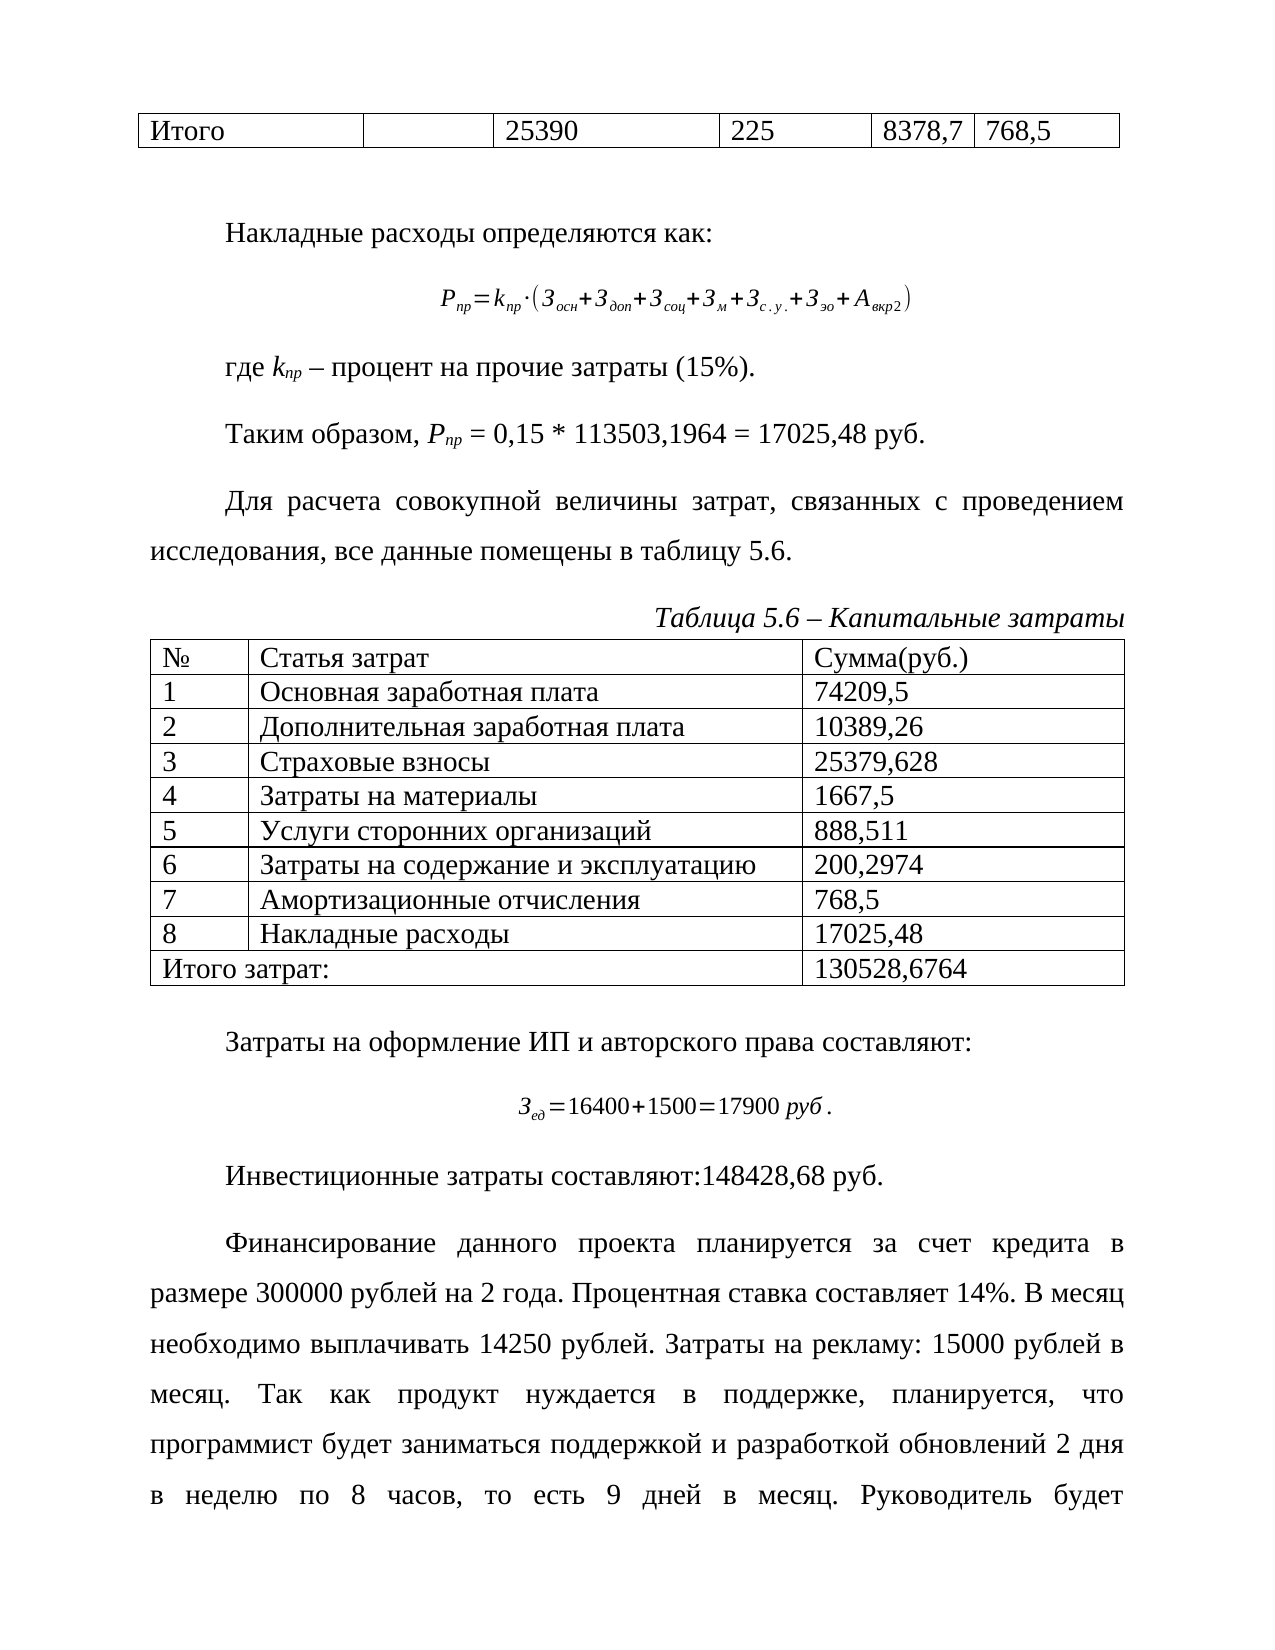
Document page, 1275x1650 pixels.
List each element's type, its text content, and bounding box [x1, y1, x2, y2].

table_cell 225 [720, 114, 871, 147]
table_header № [151, 640, 248, 673]
table_cell 768,5 [803, 882, 1124, 916]
table_cell Затраты на материалы [249, 778, 802, 812]
table_cell Страховые взносы [249, 744, 802, 777]
text Для расчета совокупной величины затрат, связанных с проведением исследования, все данные помещены в таблицу 5.6. [150, 483, 1125, 567]
table_cell 130528,6764 [803, 951, 1124, 985]
table_cell 7 [151, 882, 248, 916]
table_cell 1 [151, 675, 248, 708]
table_cell 8 [151, 917, 248, 950]
table_cell Основная заработная плата [249, 675, 802, 708]
table_cell 888,511 [803, 813, 1124, 846]
text Накладные расходы определяются как: [150, 215, 1125, 249]
table_cell Затраты на содержание и эксплуатацию [249, 848, 802, 881]
table_cell 4 [151, 778, 248, 812]
table_cell 17025,48 [803, 917, 1124, 950]
table_cell 10389,26 [803, 709, 1124, 743]
table_cell 1667,5 [803, 778, 1124, 812]
table_header Статья затрат [249, 640, 802, 673]
text Таким образом, Рпр = 0,15 * 113503,1964 = 17025,48 руб. [150, 416, 1125, 449]
text Инвестиционные затраты составляют:148428,68 руб. [150, 1158, 1125, 1192]
table_cell Амортизационные отчисления [249, 882, 802, 916]
text Таблица 5.6 – Капитальные затраты [150, 600, 1125, 634]
table_cell 25390 [494, 114, 719, 147]
table_header Сумма(руб.) [803, 640, 1124, 673]
table_cell 25379,628 [803, 744, 1124, 777]
table_cell 200,2974 [803, 848, 1124, 881]
table_cell 74209,5 [803, 675, 1124, 708]
text где kпр – процент на прочие затраты (15%). [150, 349, 1125, 383]
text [150, 1225, 1125, 1510]
table_cell [364, 114, 493, 147]
table_cell 2 [151, 709, 248, 743]
table_cell Накладные расходы [249, 917, 802, 950]
table_cell Итого затрат: [151, 951, 802, 985]
table_cell 768,5 [975, 114, 1119, 147]
table_cell 6 [151, 848, 248, 881]
text Затраты на оформление ИП и авторского права составляют: [150, 1024, 1125, 1058]
table_cell Услуги сторонних организаций [249, 813, 802, 846]
table_cell 3 [151, 744, 248, 777]
table_cell Дополнительная заработная плата [249, 709, 802, 743]
table_cell 5 [151, 813, 248, 846]
table_cell 8378,7 [872, 114, 974, 147]
table_cell Итого [139, 114, 363, 147]
